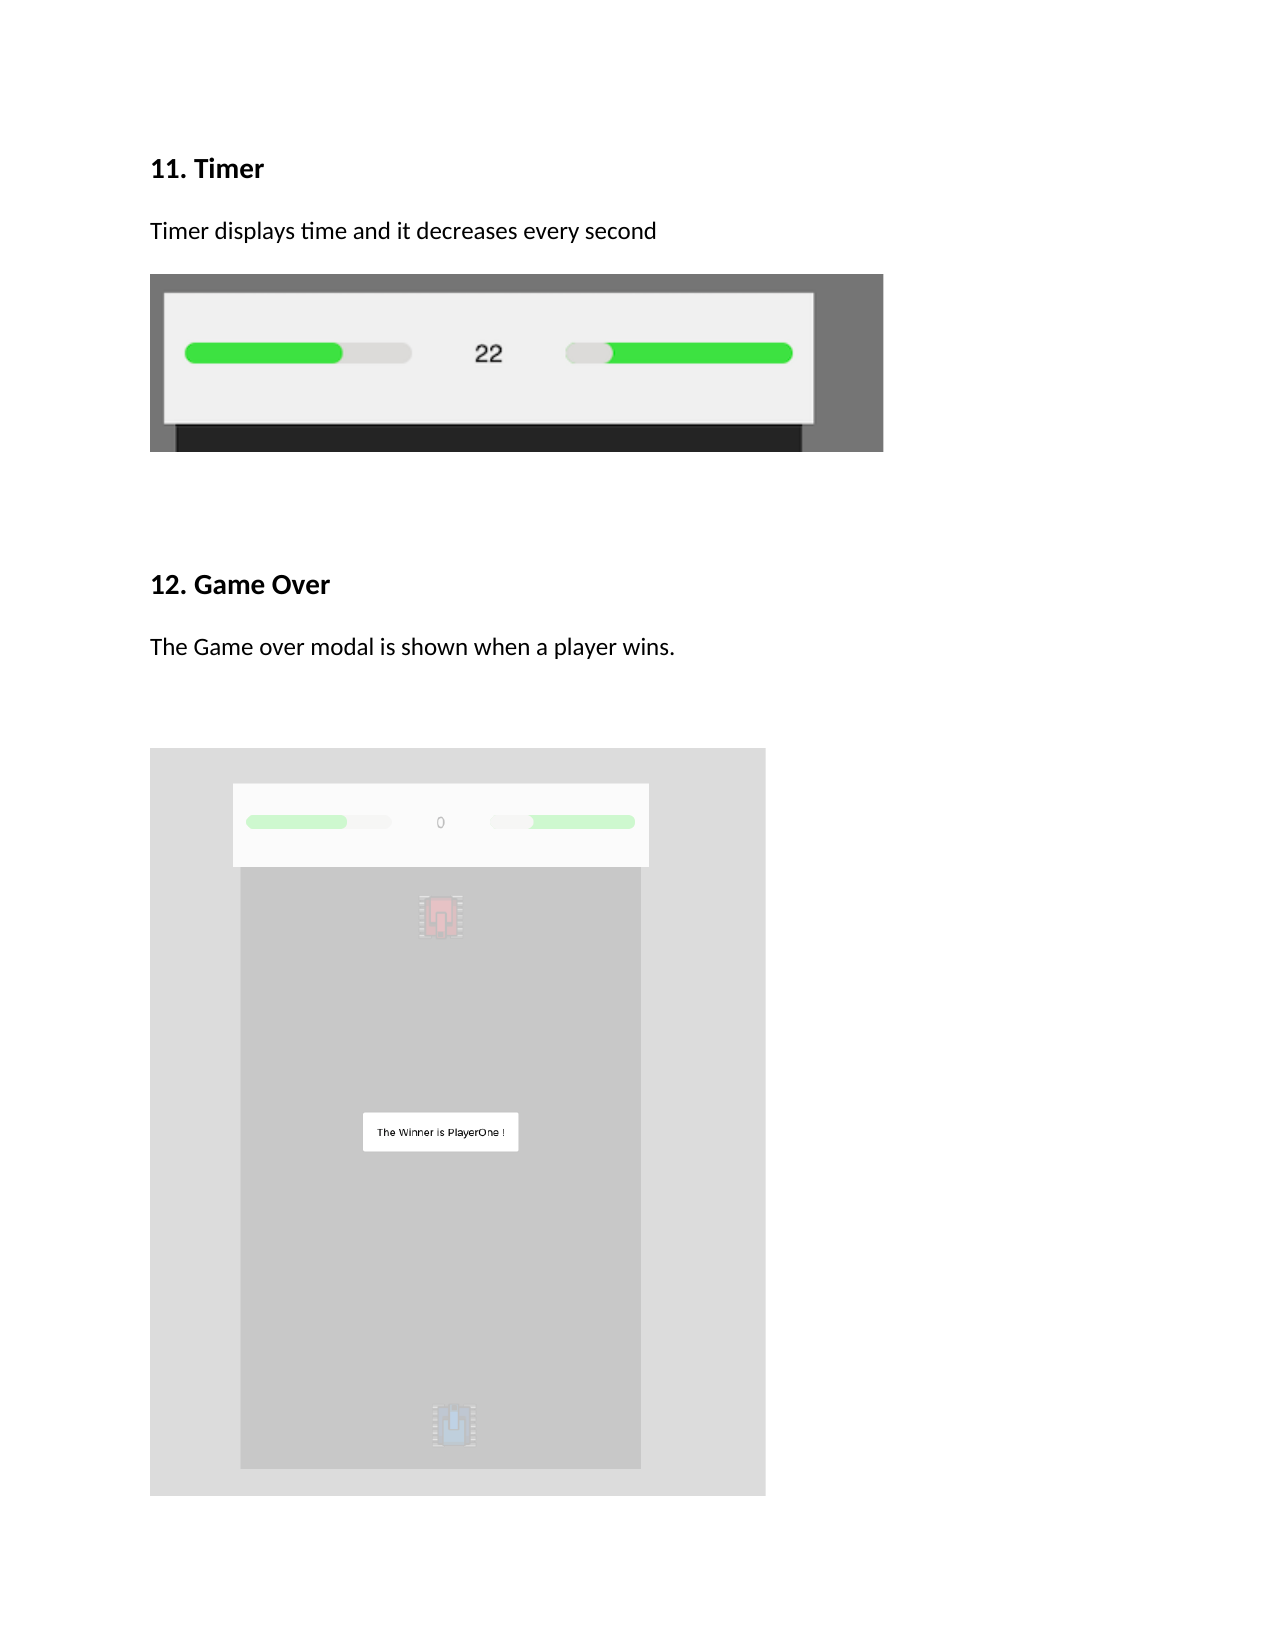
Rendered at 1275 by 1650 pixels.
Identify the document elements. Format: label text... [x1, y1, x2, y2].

picture [150, 748, 766, 1496]
text Timer displays time and it decreases every second [150, 215, 1125, 245]
text The Game over modal is shown when a player wins. [150, 631, 1125, 662]
text 12. Game Over [150, 566, 1125, 602]
text 11. Timer [150, 150, 1125, 186]
picture [150, 274, 884, 452]
